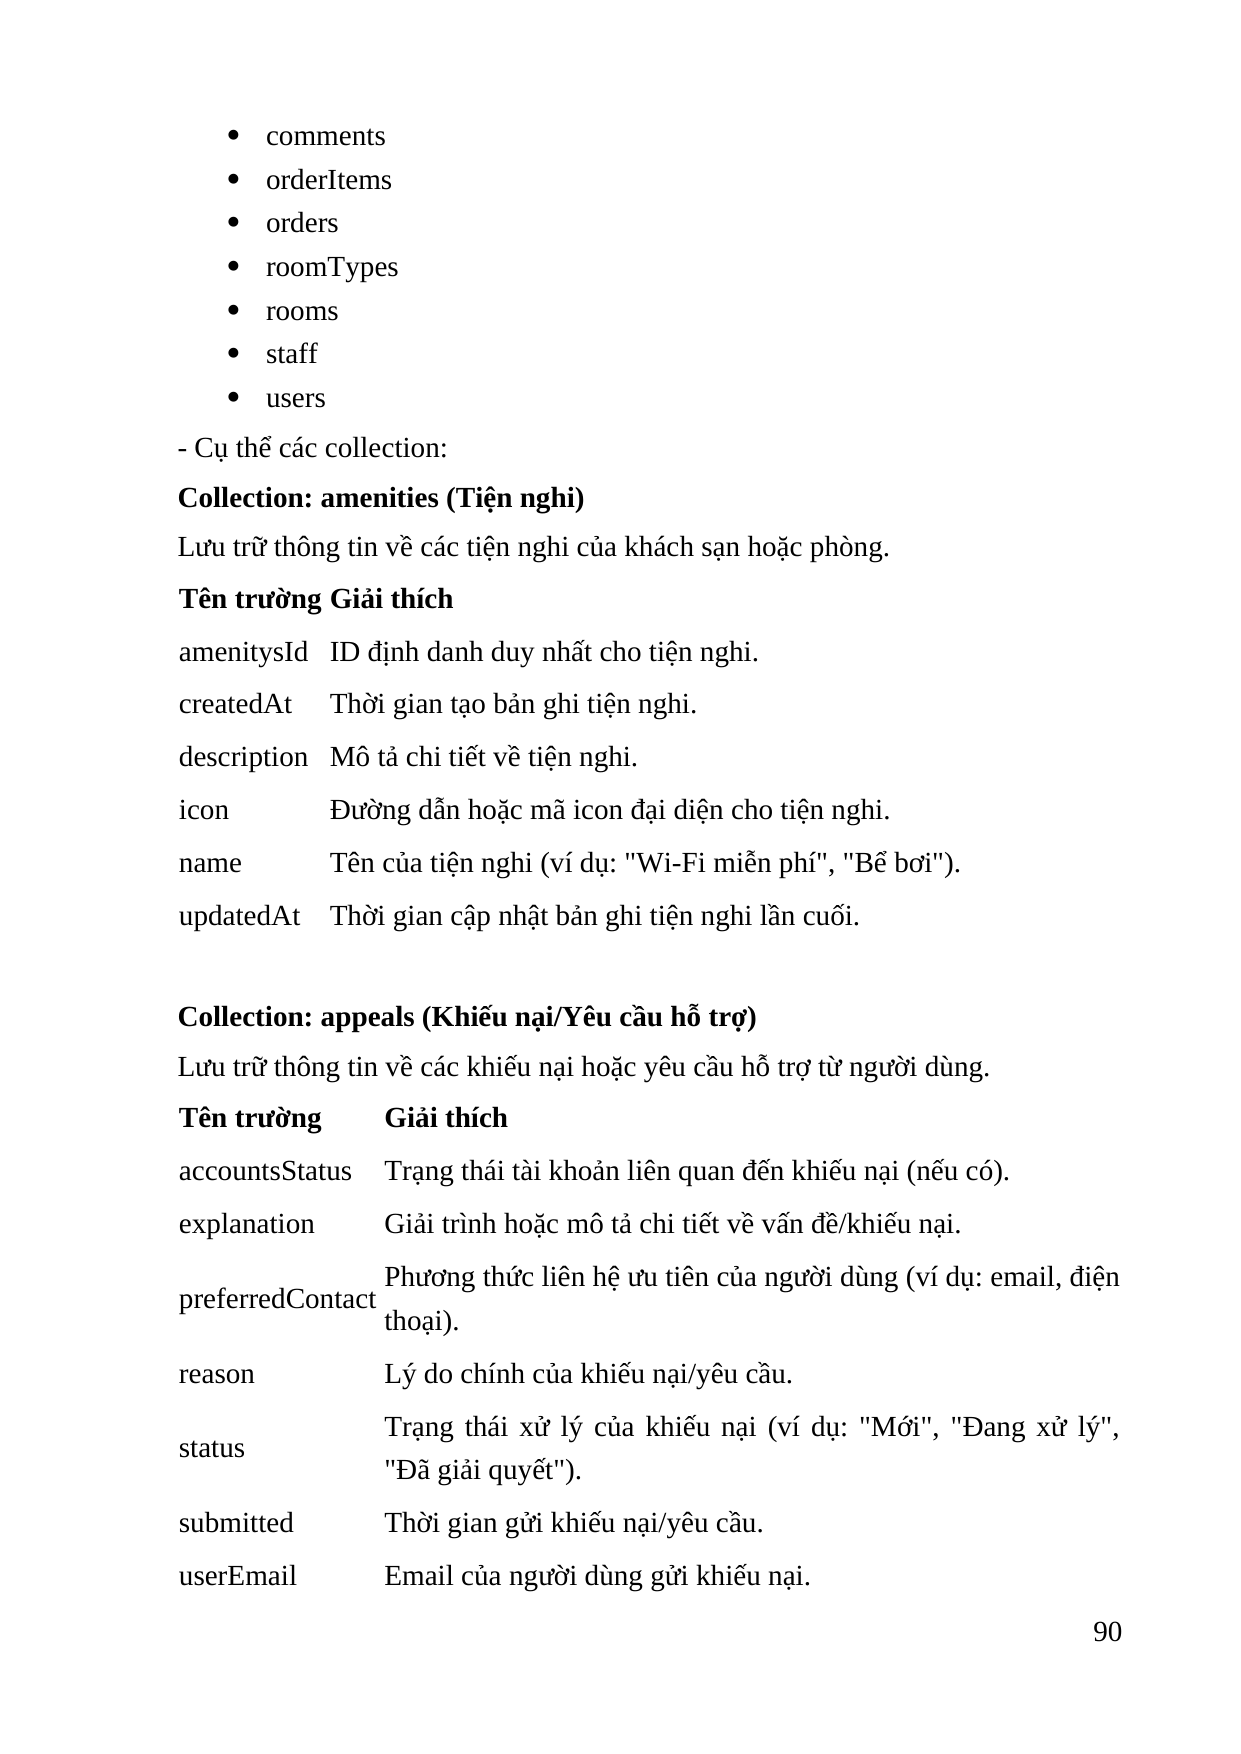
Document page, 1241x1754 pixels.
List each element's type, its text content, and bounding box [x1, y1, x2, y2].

table_cell Tên của tiện nghi (ví dụ: "Wi-Fi miễn phí", "Bể bơi"). [328, 844, 968, 897]
list orders [228, 205, 1122, 239]
table_cell explanation [177, 1205, 383, 1258]
table_cell Đường dẫn hoặc mã icon đại diện cho tiện nghi. [328, 791, 968, 844]
table_header Giải thích [383, 1099, 1122, 1152]
text Lưu trữ thông tin về các tiện nghi của khách sạn hoặc phòng. [177, 529, 1122, 563]
list orderItems [228, 162, 1122, 195]
table_cell amenitysId [177, 632, 328, 685]
table_cell Lý do chính của khiếu nại/yêu cầu. [383, 1354, 1122, 1407]
table_cell status [177, 1407, 383, 1504]
list roomTypes [228, 249, 1122, 283]
table_cell createdAt [177, 685, 328, 738]
list users [228, 380, 1122, 414]
table_cell Thời gian gửi khiếu nại/yêu cầu. [383, 1504, 1122, 1557]
list comments [228, 118, 1122, 152]
table_cell Mô tả chi tiết về tiện nghi. [328, 738, 968, 791]
table_cell name [177, 844, 328, 897]
text Collection: amenities (Tiện nghi) [177, 480, 1122, 513]
table_cell preferredContact [177, 1258, 383, 1354]
table_cell Email của người dùng gửi khiếu nại. [383, 1557, 1122, 1609]
table_cell Thời gian tạo bản ghi tiện nghi. [328, 685, 968, 738]
table_cell Trạng thái xử lý của khiếu nại (ví dụ: "Mới", "Đang xử lý", "Đã giải quyết"). [383, 1407, 1122, 1504]
text Lưu trữ thông tin về các khiếu nại hoặc yêu cầu hỗ trợ từ người dùng. [177, 1049, 1122, 1083]
table_cell submitted [177, 1504, 383, 1557]
text - Cụ thể các collection: [177, 430, 1122, 463]
table_cell accountsStatus [177, 1152, 383, 1205]
text Collection: appeals (Khiếu nại/Yêu cầu hỗ trợ) [177, 999, 1122, 1033]
table_cell ID định danh duy nhất cho tiện nghi. [328, 632, 968, 685]
list rooms [228, 293, 1122, 326]
table_cell icon [177, 791, 328, 844]
table_header Giải thích [328, 579, 968, 632]
table_cell reason [177, 1354, 383, 1407]
table_cell description [177, 738, 328, 791]
list staff [228, 336, 1122, 370]
table_header Tên trường [177, 579, 328, 632]
table_cell Giải trình hoặc mô tả chi tiết về vấn đề/khiếu nại. [383, 1205, 1122, 1258]
table_cell userEmail [177, 1557, 383, 1609]
table_cell Phương thức liên hệ ưu tiên của người dùng (ví dụ: email, điện thoại). [383, 1258, 1122, 1354]
table_cell updatedAt [177, 897, 328, 950]
table_cell Thời gian cập nhật bản ghi tiện nghi lần cuối. [328, 897, 968, 950]
table_header Tên trường [177, 1099, 383, 1152]
table_cell Trạng thái tài khoản liên quan đến khiếu nại (nếu có). [383, 1152, 1122, 1205]
